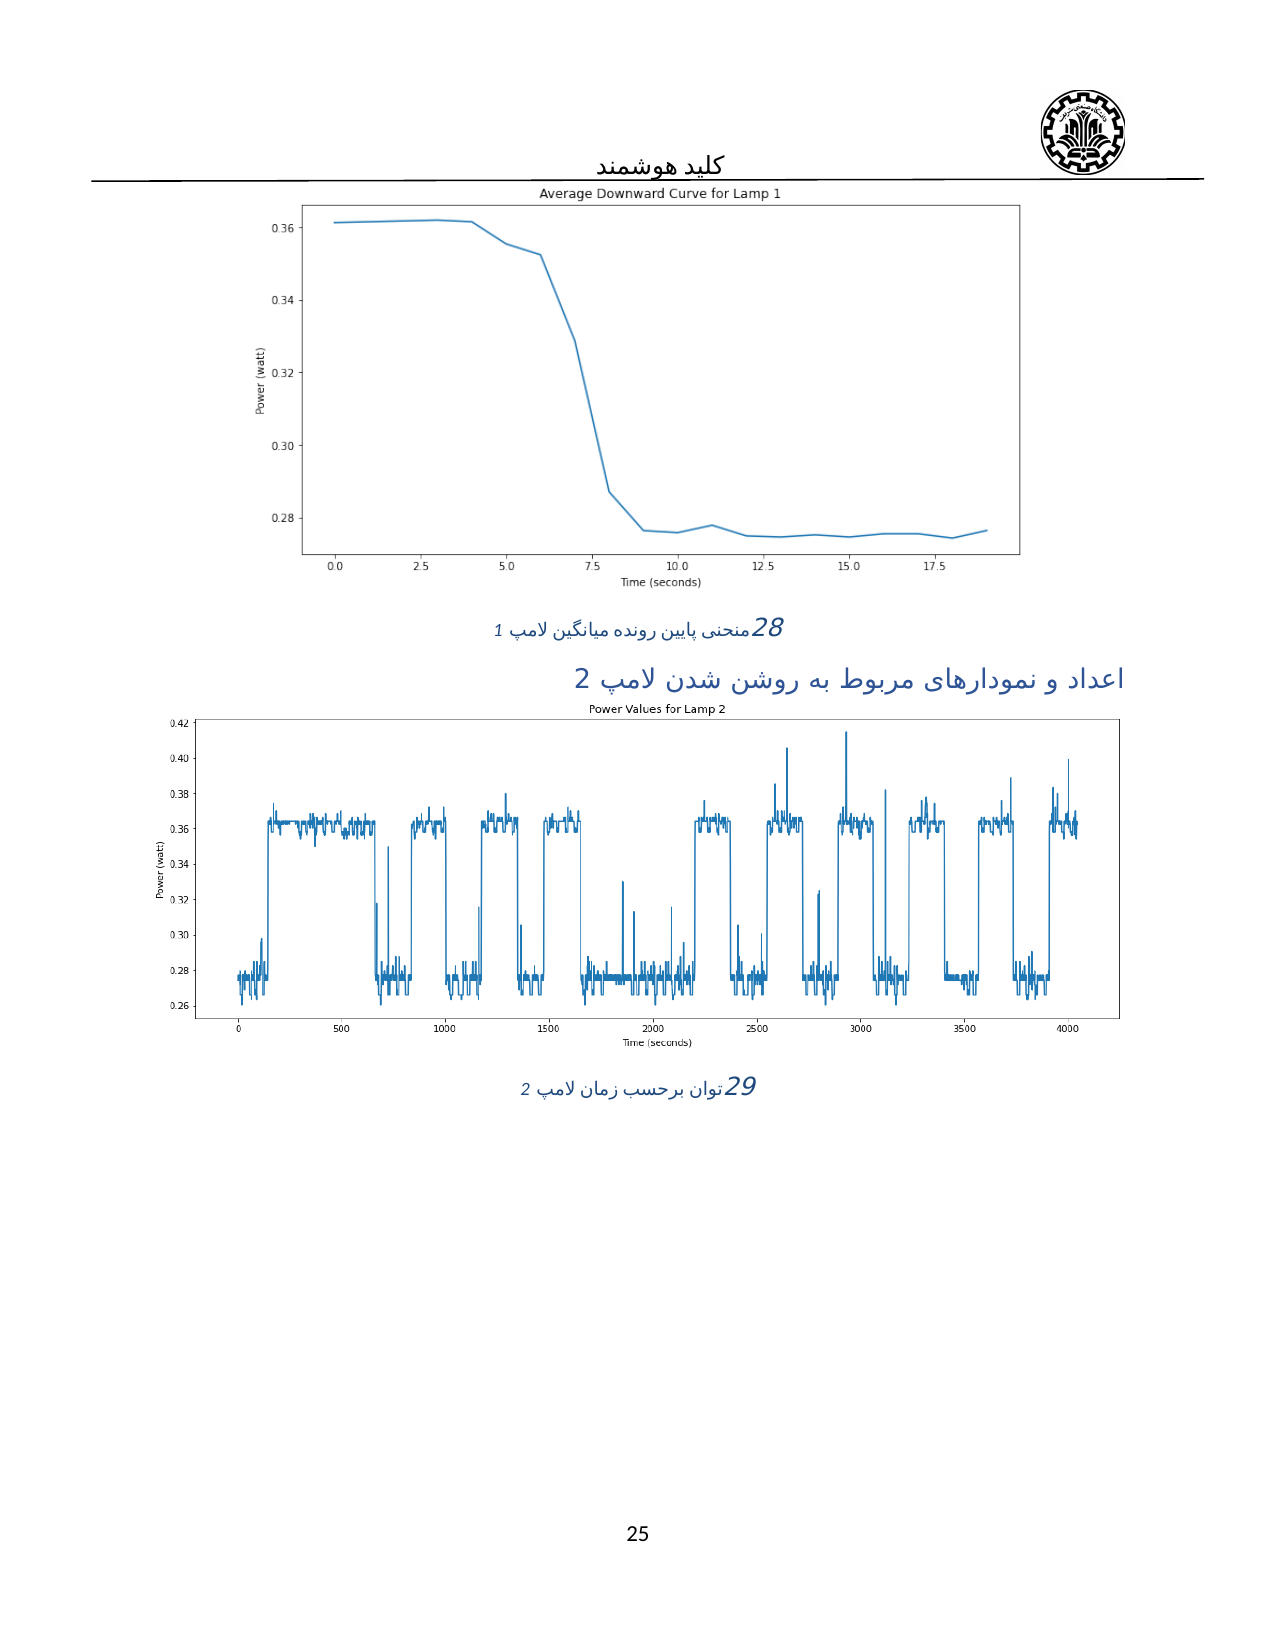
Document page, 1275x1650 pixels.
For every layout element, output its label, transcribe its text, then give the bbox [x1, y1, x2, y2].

picture [248, 180, 1027, 595]
text 29توان برحسب زمان لامپ 2 [150, 1072, 1125, 1101]
picture [150, 697, 1125, 1053]
picture [1040, 90, 1125, 175]
subtitle اعداد و نمودارهای مربوط به روشن شدن لامپ 2 [150, 663, 1125, 695]
text 28منحنی پایین رونده میانگین لامپ 1 [150, 613, 1125, 643]
